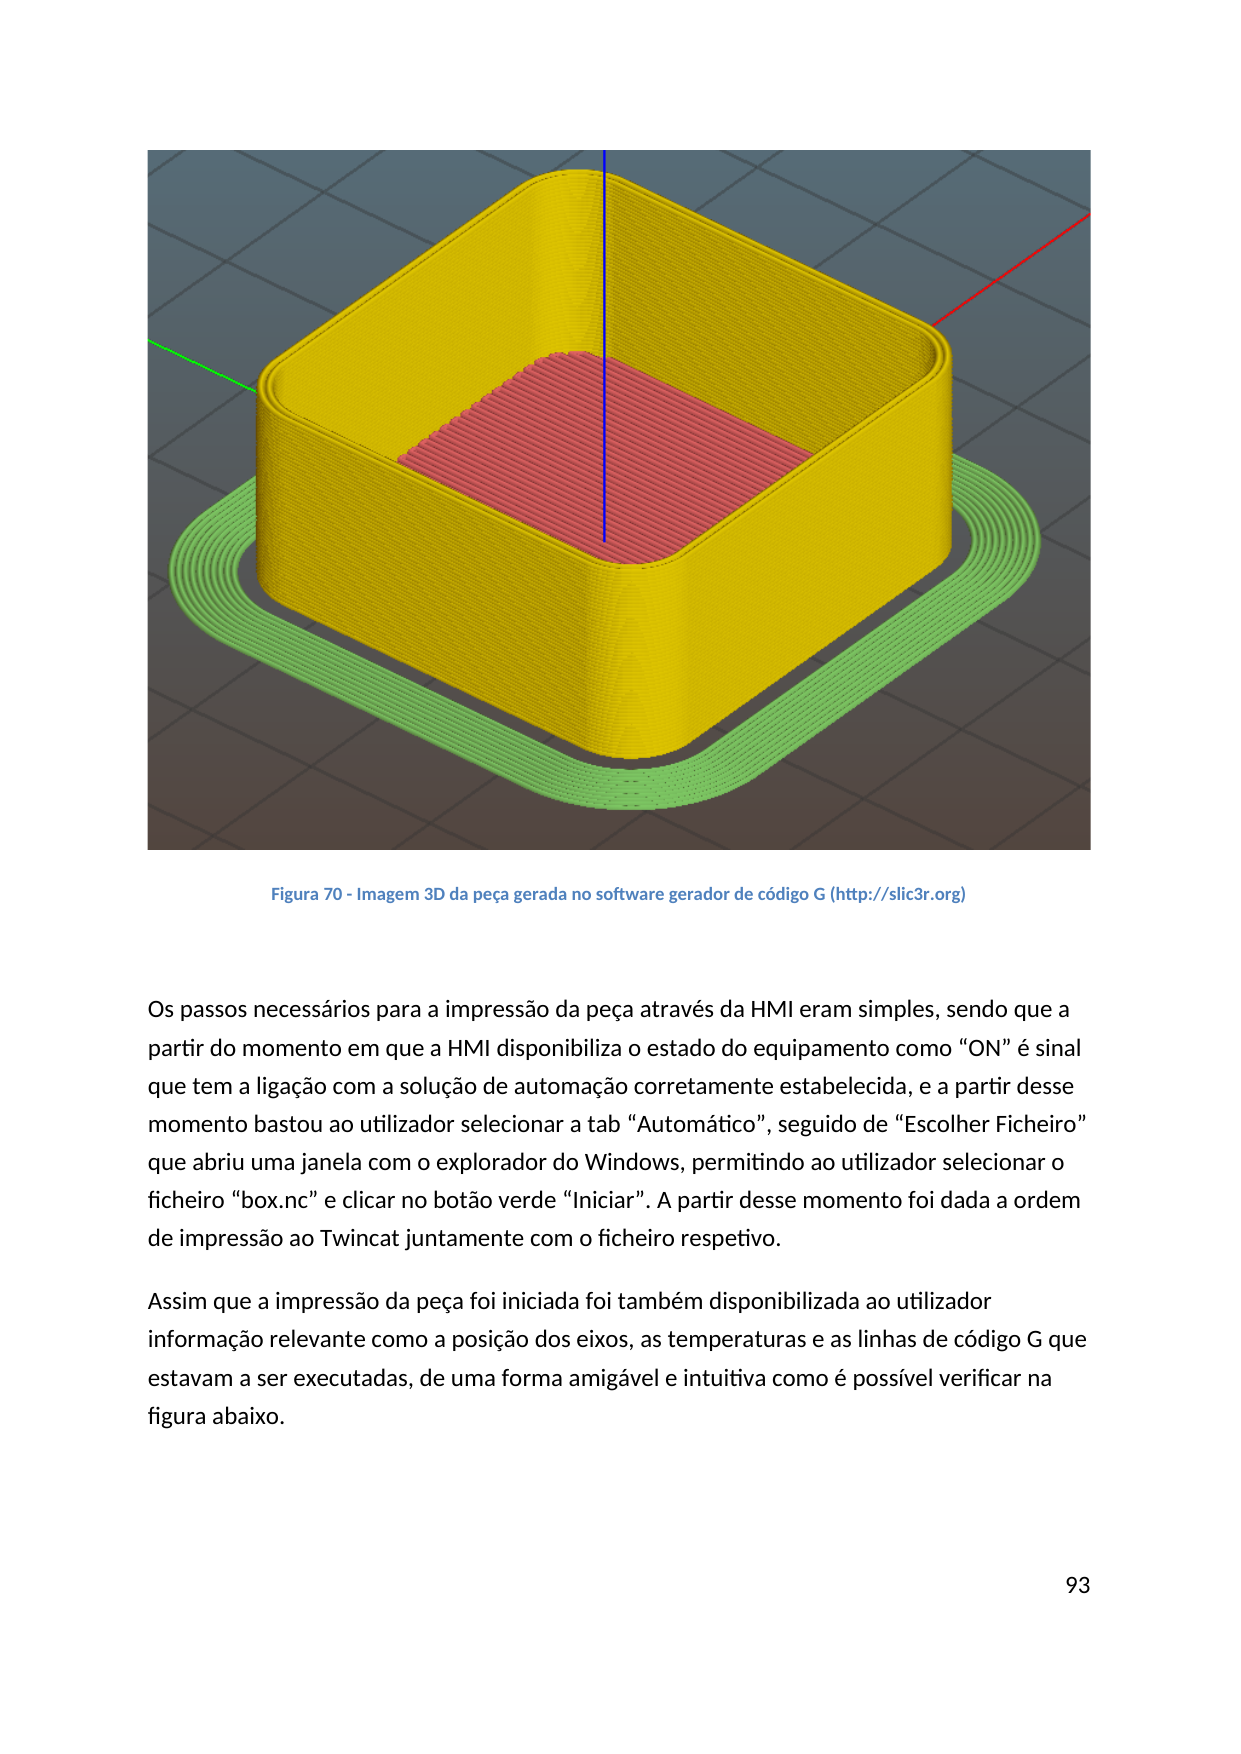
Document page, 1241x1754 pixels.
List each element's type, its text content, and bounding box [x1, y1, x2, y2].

text Assim que a impressão da peça foi iniciada foi também disponibilizada ao utilizador informação relevante como a posição dos eixos, as temperaturas e as linhas de código G que estavam a ser executadas, de uma forma amigável e intuitiva como é possível verificar na figura abaixo. [148, 1286, 1090, 1430]
picture [147, 150, 1091, 850]
text Os passos necessários para a impressão da peça através da HMI eram simples, sendo que a partir do momento em que a HMI disponibiliza o estado do equipamento como “ON” é sinal que tem a ligação com a solução de automação corretamente estabelecida, e a partir desse momento bastou ao utilizador selecionar a tab “Automático”, seguido de “Escolher Ficheiro” que abriu uma janela com o explorador do Windows, permitindo ao utilizador selecionar o ficheiro “box.nc” e clicar no botão verde “Iniciar”. A partir desse momento foi dada a ordem de impressão ao Twincat juntamente com o ficheiro respetivo. [148, 994, 1090, 1253]
